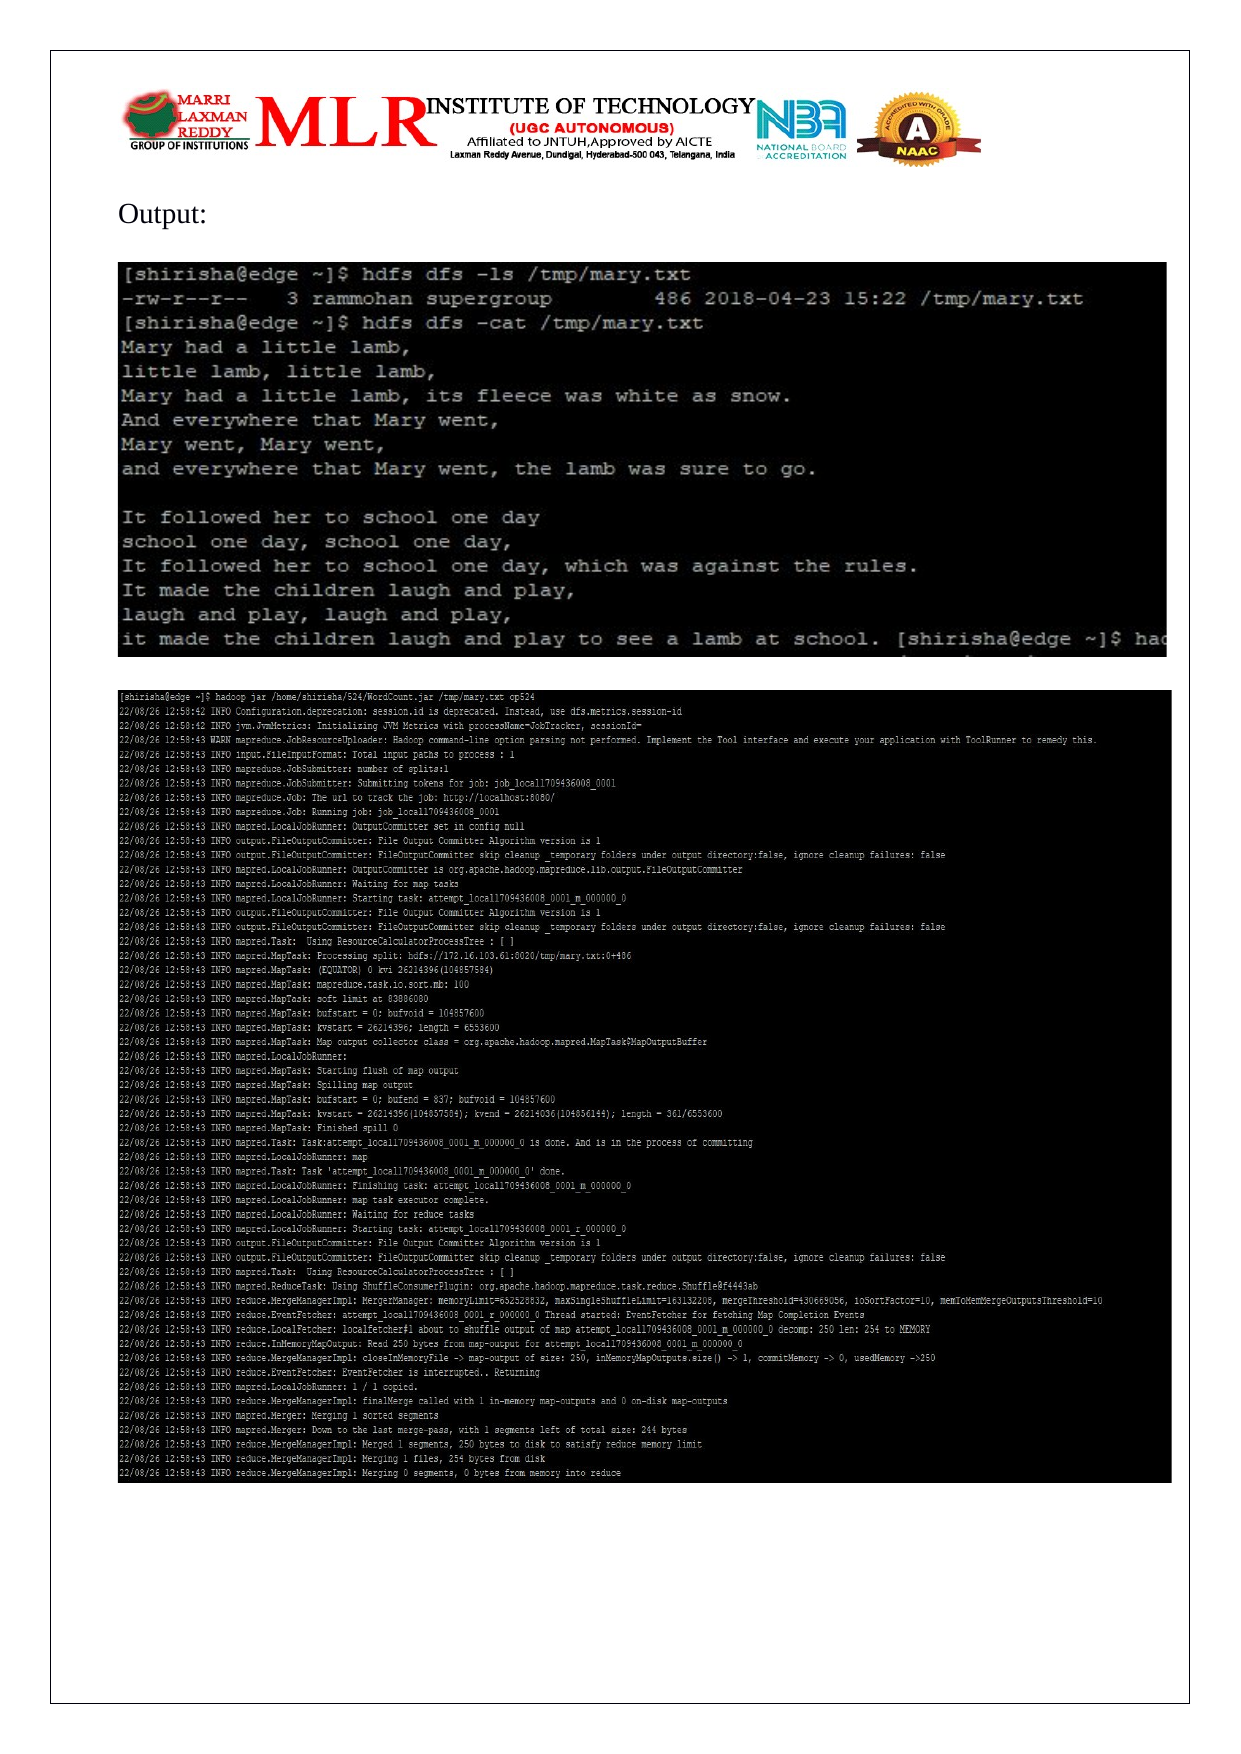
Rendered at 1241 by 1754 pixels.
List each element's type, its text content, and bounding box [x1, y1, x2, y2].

picture [117, 88, 982, 167]
text Output: [118, 196, 1122, 229]
picture [117, 262, 1167, 657]
picture [117, 690, 1172, 1483]
